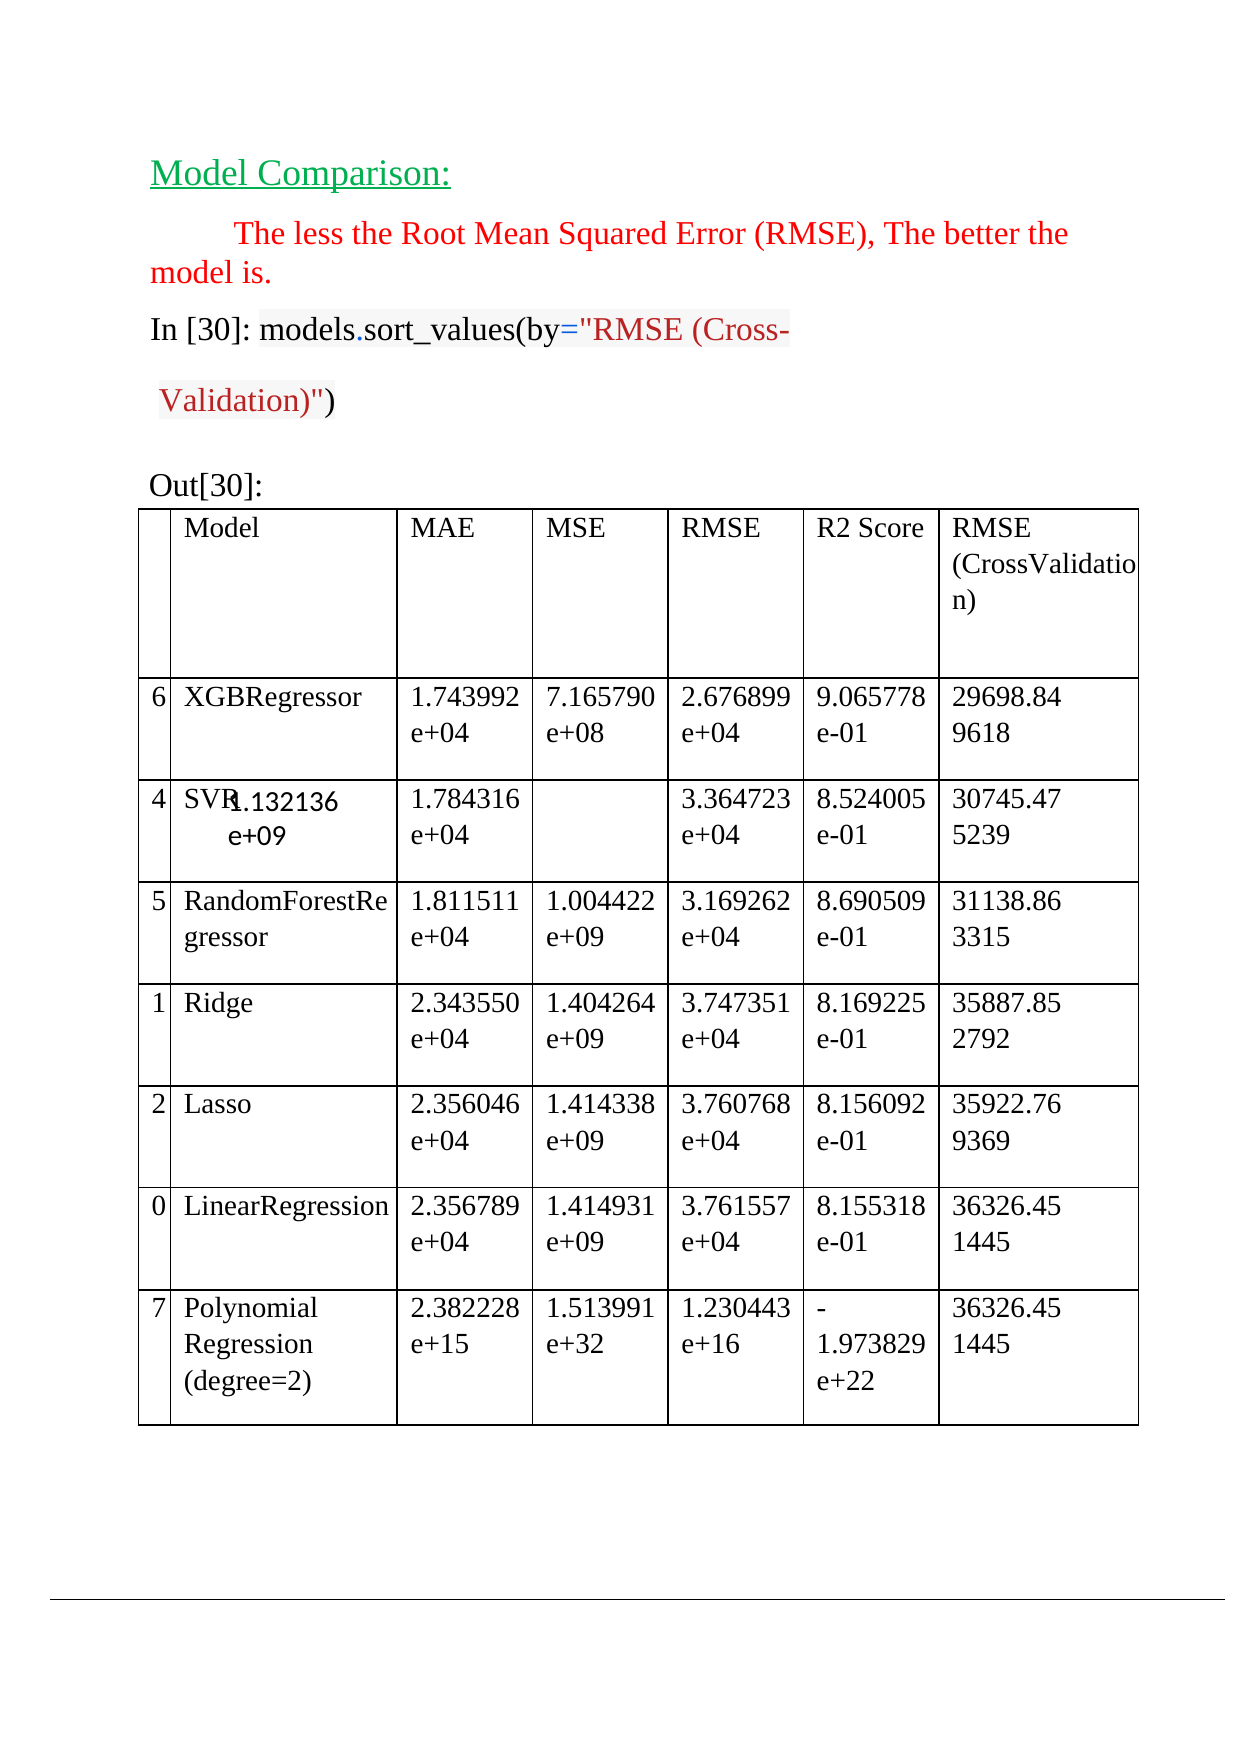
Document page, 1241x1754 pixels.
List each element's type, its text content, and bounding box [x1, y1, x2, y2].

table_header Model [171, 510, 396, 677]
text Model Comparison: [150, 150, 1090, 193]
table_cell 2.356789 e+04 [398, 1188, 532, 1289]
table_cell 7 [139, 1291, 170, 1424]
table_cell 4 [139, 781, 170, 881]
table_cell 0 [139, 1188, 170, 1289]
text Out[30]: [148, 465, 1083, 504]
table_cell 29698.84 9618 [940, 679, 1138, 779]
table_cell 1.513991 e+32 [533, 1291, 667, 1424]
table_cell Polynomial Regression (degree=2) [171, 1291, 396, 1424]
table_cell 7.165790 e+08 [533, 679, 667, 779]
table_header RMSE (CrossValidatio n) [940, 510, 1138, 677]
table_cell 8.169225 e-01 [804, 985, 938, 1085]
table_cell 36326.45 1445 [940, 1291, 1138, 1424]
table_cell 2.382228 e+15 [398, 1291, 532, 1424]
table_header [139, 510, 170, 677]
table_cell 8.524005 e-01 [804, 781, 938, 881]
table_cell 3.747351 e+04 [669, 985, 803, 1085]
table_cell XGBRegressor [171, 679, 396, 779]
table_cell Ridge [171, 985, 396, 1085]
table_cell 1.784316 e+04 [398, 781, 532, 881]
table_cell 8.156092 e-01 [804, 1087, 938, 1187]
table_cell 35922.76 9369 [940, 1087, 1138, 1187]
table_header MSE [533, 510, 667, 677]
table_cell 6 [139, 679, 170, 779]
table_cell 1.414931 e+09 [533, 1188, 667, 1289]
table_header R2 Score [804, 510, 938, 677]
table_header MAE [398, 510, 532, 677]
table_cell 1.230443 e+16 [669, 1291, 803, 1424]
table_cell 3.761557 e+04 [669, 1188, 803, 1289]
text In [30]: models.sort_values(by="RMSE (Cross-Validation)") [150, 309, 823, 419]
table_cell 31138.86 3315 [940, 883, 1138, 983]
table_cell 8.155318 e-01 [804, 1188, 938, 1289]
table_cell 1.004422 e+09 [533, 883, 667, 983]
table_cell 1.743992 e+04 [398, 679, 532, 779]
table_cell 2.343550 e+04 [398, 985, 532, 1085]
table_cell 5 [139, 883, 170, 983]
table_cell 30745.47 5239 [940, 781, 1138, 881]
table_cell 3.364723 e+04 [669, 781, 803, 881]
table_cell 1 [139, 985, 170, 1085]
table_cell 3.760768 e+04 [669, 1087, 803, 1187]
table_cell 2.676899 e+04 [669, 679, 803, 779]
table_cell 9.065778 e-01 [804, 679, 938, 779]
table_cell RandomForestRe gressor [171, 883, 396, 983]
table_cell 1.404264 e+09 [533, 985, 667, 1085]
table_cell 8.690509 e-01 [804, 883, 938, 983]
table_cell 1.414338 e+09 [533, 1087, 667, 1187]
table_cell 1.811511 e+04 [398, 883, 532, 983]
table_header RMSE [669, 510, 803, 677]
table_cell 36326.45 1445 [940, 1188, 1138, 1289]
table_cell 3.169262 e+04 [669, 883, 803, 983]
table_cell LinearRegression [171, 1188, 396, 1289]
table_cell - 1.973829 e+22 [804, 1291, 938, 1424]
table_cell 2 [139, 1087, 170, 1187]
table_cell 2.356046 e+04 [398, 1087, 532, 1187]
table_cell 35887.85 2792 [940, 985, 1138, 1085]
table_cell [533, 781, 667, 881]
table_cell Lasso [171, 1087, 396, 1187]
text The less the Root Mean Squared Error (RMSE), The better the model is. [150, 213, 1090, 290]
table_cell SVR [171, 781, 396, 881]
